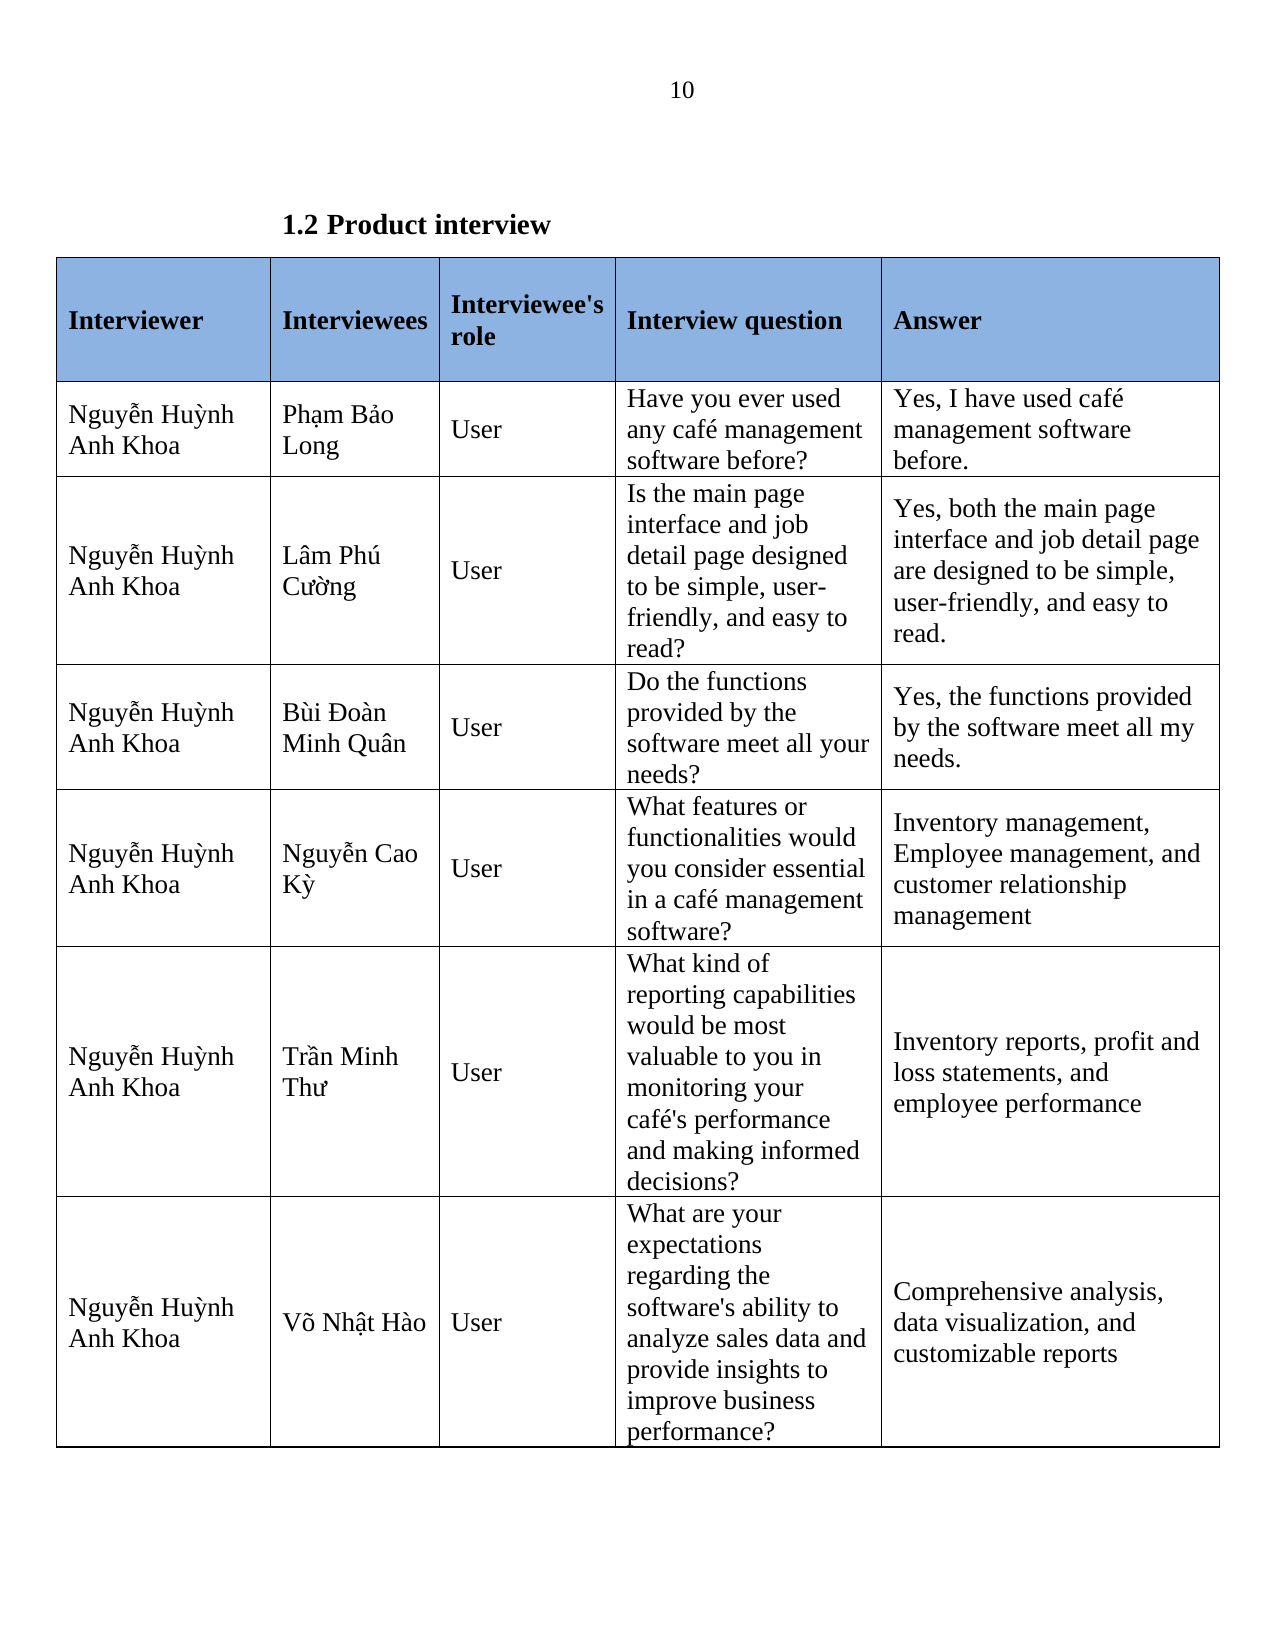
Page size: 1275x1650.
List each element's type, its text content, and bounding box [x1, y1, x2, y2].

table_cell User [440, 382, 615, 476]
table_cell Yes, both the main page interface and job detail page are designed to be simple, user-friendly, and easy to read. [882, 477, 1219, 663]
table_cell What are your expectations regarding the software's ability to analyze sales data and provide insights to improve business performance? [616, 1197, 881, 1446]
table_cell Nguyễn Huỳnh Anh Khoa [57, 790, 270, 946]
table_cell User [440, 477, 615, 663]
table_cell Võ Nhật Hào [271, 1197, 439, 1446]
table_cell Is the main page interface and job detail page designed to be simple, user-friendly, and easy to read? [616, 477, 881, 663]
list Product interview [282, 207, 1157, 240]
table_cell What features or functionalities would you consider essential in a café management software? [616, 790, 881, 946]
table_cell User [440, 790, 615, 946]
table_cell User [440, 1197, 615, 1446]
table_header Answer [882, 258, 1219, 381]
table_header Interviewer [57, 258, 270, 381]
table_cell Inventory management, Employee management, and customer relationship management [882, 790, 1219, 946]
table_header Interview question [616, 258, 881, 381]
table_header Interviewees [271, 258, 439, 381]
table_header Interviewee's role [440, 258, 615, 381]
table_cell Nguyễn Huỳnh Anh Khoa [57, 665, 270, 789]
table_cell Bùi Đoàn Minh Quân [271, 665, 439, 789]
table_cell Trần Minh Thư [271, 947, 439, 1196]
table_cell User [440, 947, 615, 1196]
table_cell Nguyễn Huỳnh Anh Khoa [57, 947, 270, 1196]
table_cell Have you ever used any café management software before? [616, 382, 881, 476]
table_cell Do the functions provided by the software meet all your needs? [616, 665, 881, 789]
table_cell Nguyễn Huỳnh Anh Khoa [57, 382, 270, 476]
table_cell Comprehensive analysis, data visualization, and customizable reports [882, 1197, 1219, 1446]
table_cell Yes, I have used café management software before. [882, 382, 1219, 476]
table_cell Inventory reports, profit and loss statements, and employee performance [882, 947, 1219, 1196]
table_cell Lâm Phú Cường [271, 477, 439, 663]
table_cell User [440, 665, 615, 789]
table_cell Yes, the functions provided by the software meet all my needs. [882, 665, 1219, 789]
table_cell Nguyễn Huỳnh Anh Khoa [57, 1197, 270, 1446]
table_cell Nguyễn Cao Kỳ [271, 790, 439, 946]
table_cell Nguyễn Huỳnh Anh Khoa [57, 477, 270, 663]
table_cell What kind of reporting capabilities would be most valuable to you in monitoring your café's performance and making informed decisions? [616, 947, 881, 1196]
table_cell Phạm Bảo Long [271, 382, 439, 476]
